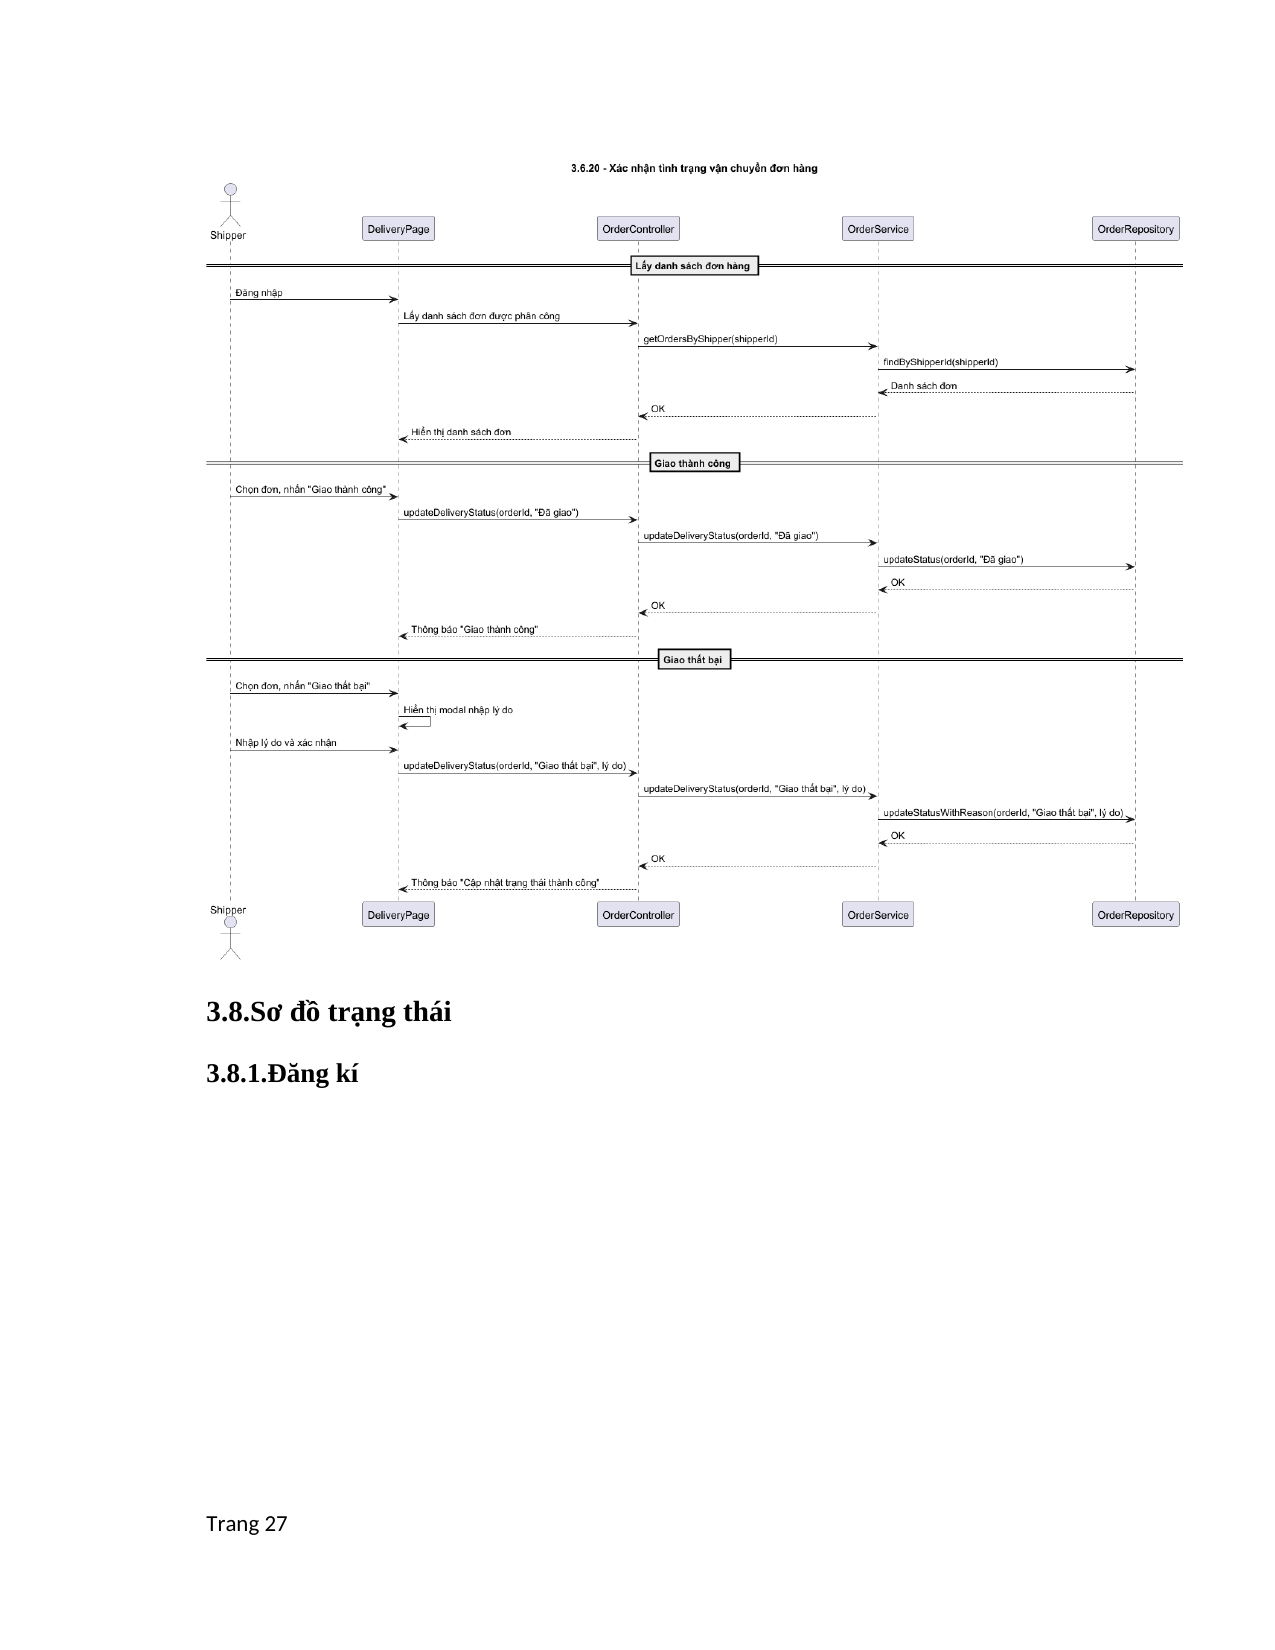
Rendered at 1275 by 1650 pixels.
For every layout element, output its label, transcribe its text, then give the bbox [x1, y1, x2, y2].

picture [206, 150, 1187, 963]
subtitle 3.8.1.Đăng kí [206, 1057, 1187, 1088]
subtitle 3.8.Sơ đồ trạng thái [206, 994, 1187, 1028]
